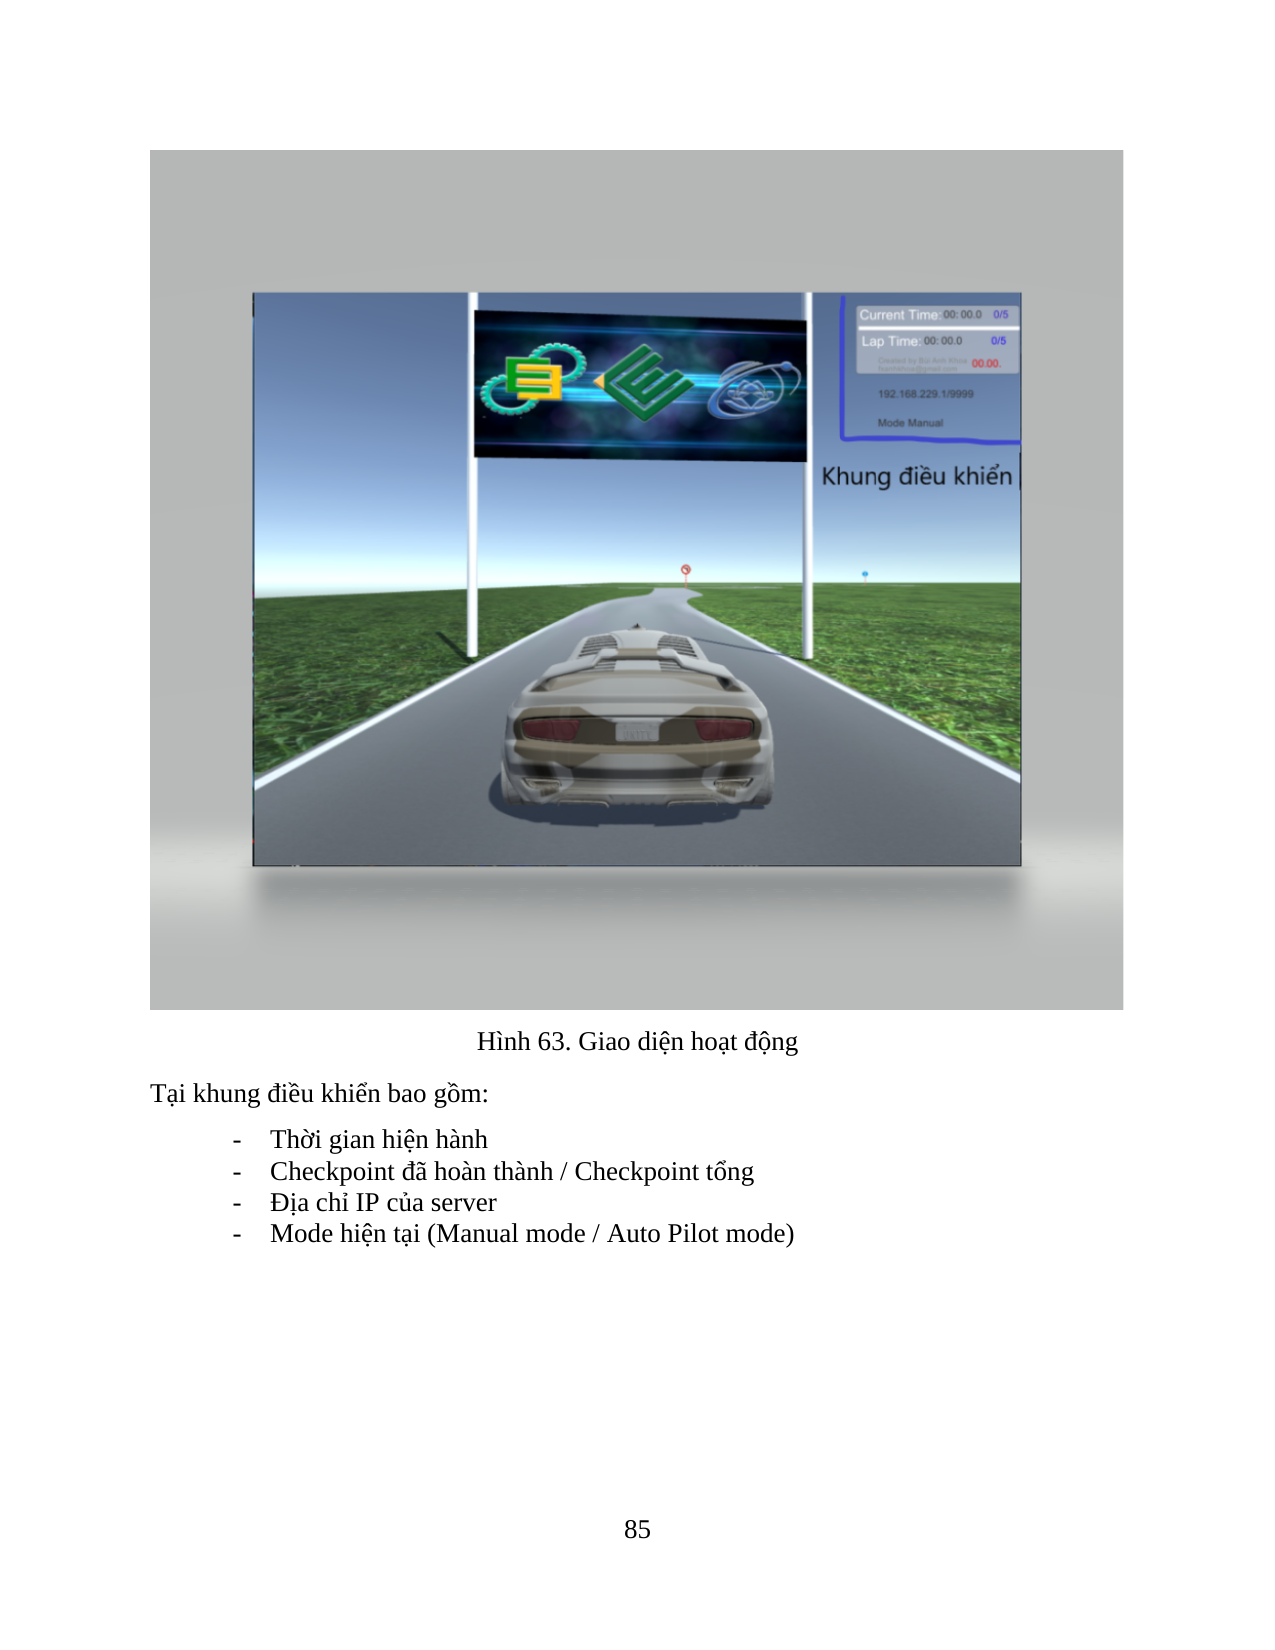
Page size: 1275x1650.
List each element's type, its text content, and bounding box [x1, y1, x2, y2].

list Checkpoint đã hoàn thành / Checkpoint tổng [232, 1155, 1125, 1186]
list Mode hiện tại (Manual mode / Auto Pilot mode) [232, 1217, 1125, 1248]
text Tại khung điều khiển bao gồm: [150, 1077, 1125, 1108]
picture [150, 150, 1124, 1010]
list Thời gian hiện hành [232, 1123, 1125, 1155]
text Hình 63. Giao diện hoạt động [150, 1025, 1125, 1056]
list Địa chỉ IP của server [232, 1186, 1125, 1217]
